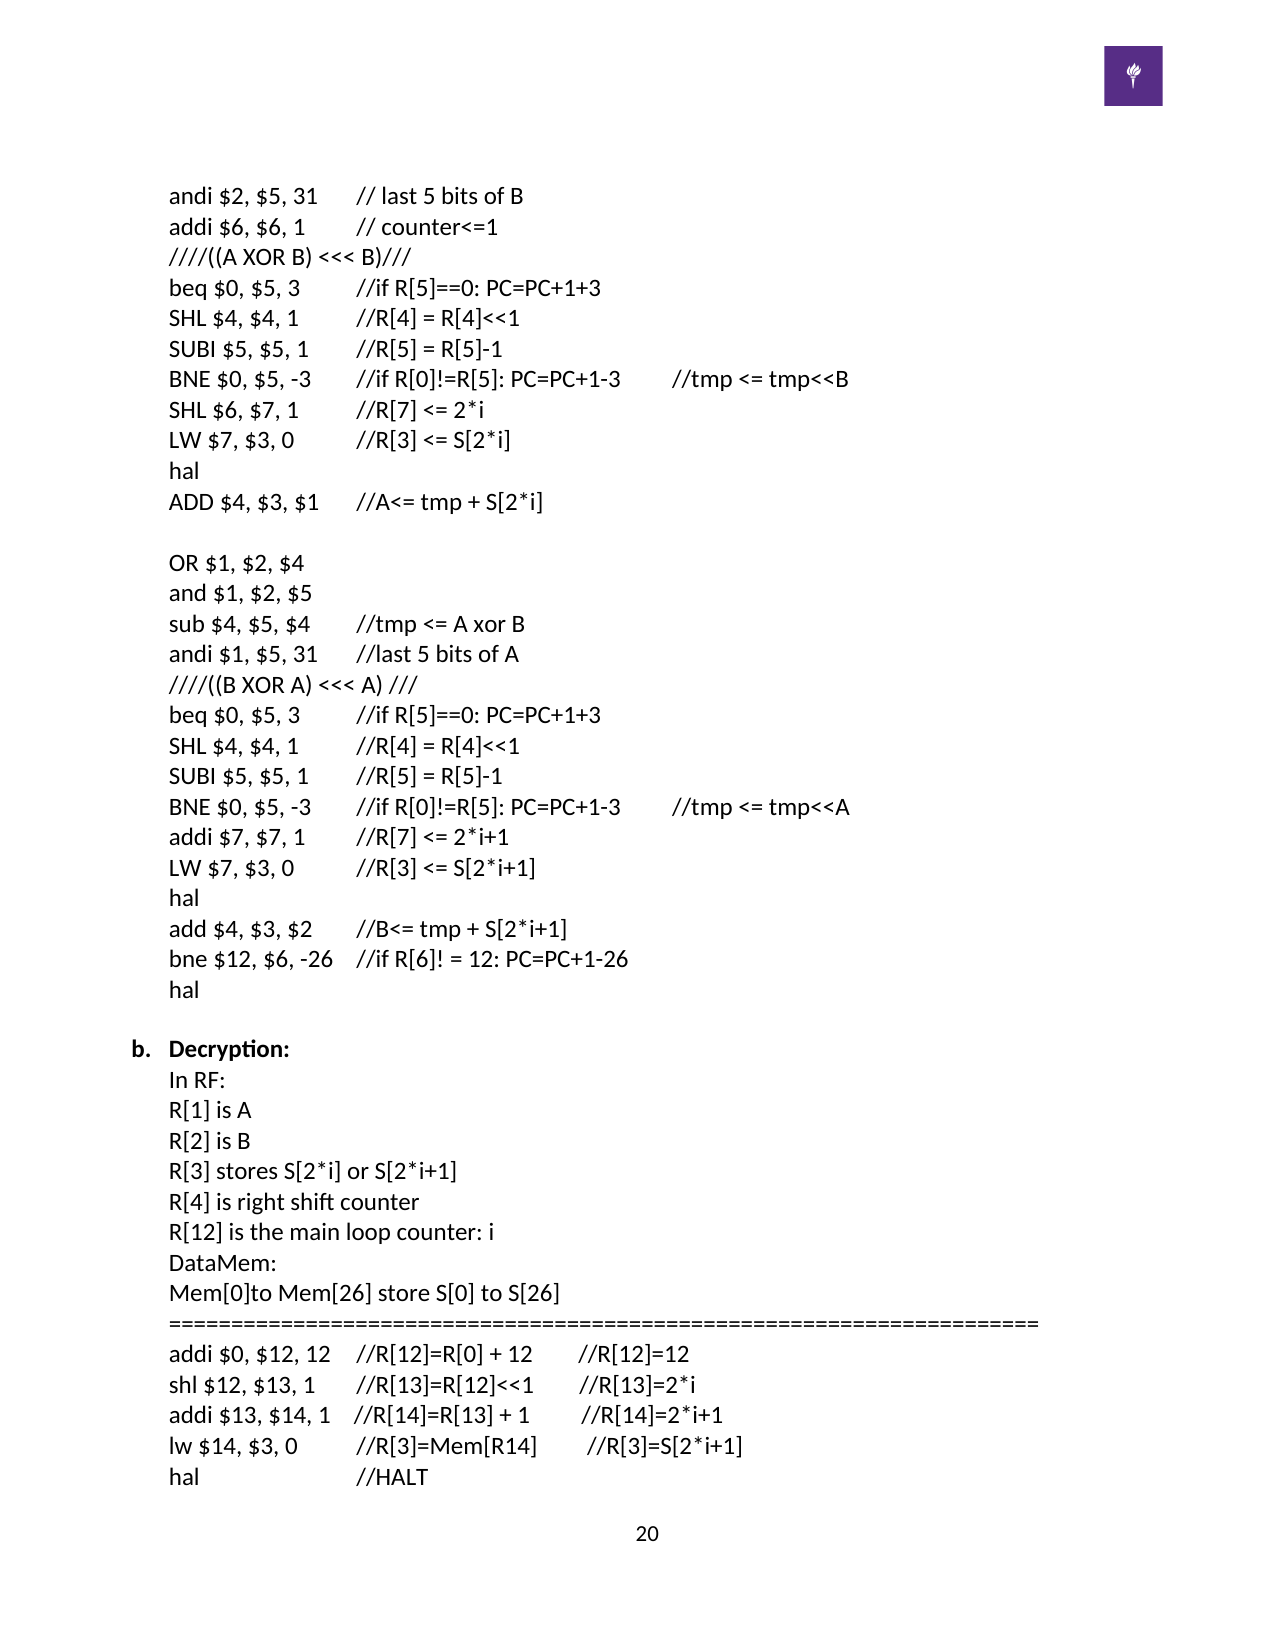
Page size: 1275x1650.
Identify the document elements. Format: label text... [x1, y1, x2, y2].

list Decryption: [131, 1033, 1162, 1064]
picture [1104, 46, 1163, 106]
text andi $2, $5, 31 // last 5 bits of B addi $6, $6, 1 // counter<=1 ////((A XOR B) <<< B)/// beq $0, $5, 3 //if R[5]==0: PC=PC+1+3 SHL $4, $4, 1 //R[4] = R[4]<<1 SUBI $5, $5, 1 //R[5] = R[5]-1 BNE $0, $5, -3 //if R[0]!=R[5]: PC=PC+1-3 //tmp <= tmp<<B SHL $6, $7, 1 //R[7] <= 2*i LW $7, $3, 0 //R[3] <= S[2*i] hal ADD $4, $3, $1 //A<= tmp + S[2*i] OR $1, $2, $4 and $1, $2, $5 sub $4, $5, $4 //tmp <= A xor B andi $1, $5, 31 //last 5 bits of A ////((B XOR A) <<< A) /// beq $0, $5, 3 //if R[5]==0: PC=PC+1+3 SHL $4, $4, 1 //R[4] = R[4]<<1 SUBI $5, $5, 1 //R[5] = R[5]-1 BNE $0, $5, -3 //if R[0]!=R[5]: PC=PC+1-3 //tmp <= tmp<<A addi $7, $7, 1 //R[7] <= 2*i+1 LW $7, $3, 0 //R[3] <= S[2*i+1] hal add $4, $3, $2 //B<= tmp + S[2*i+1] bne $12, $6, -26 //if R[6]! = 12: PC=PC+1-26 hal [169, 150, 1162, 1004]
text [169, 1064, 1162, 1491]
